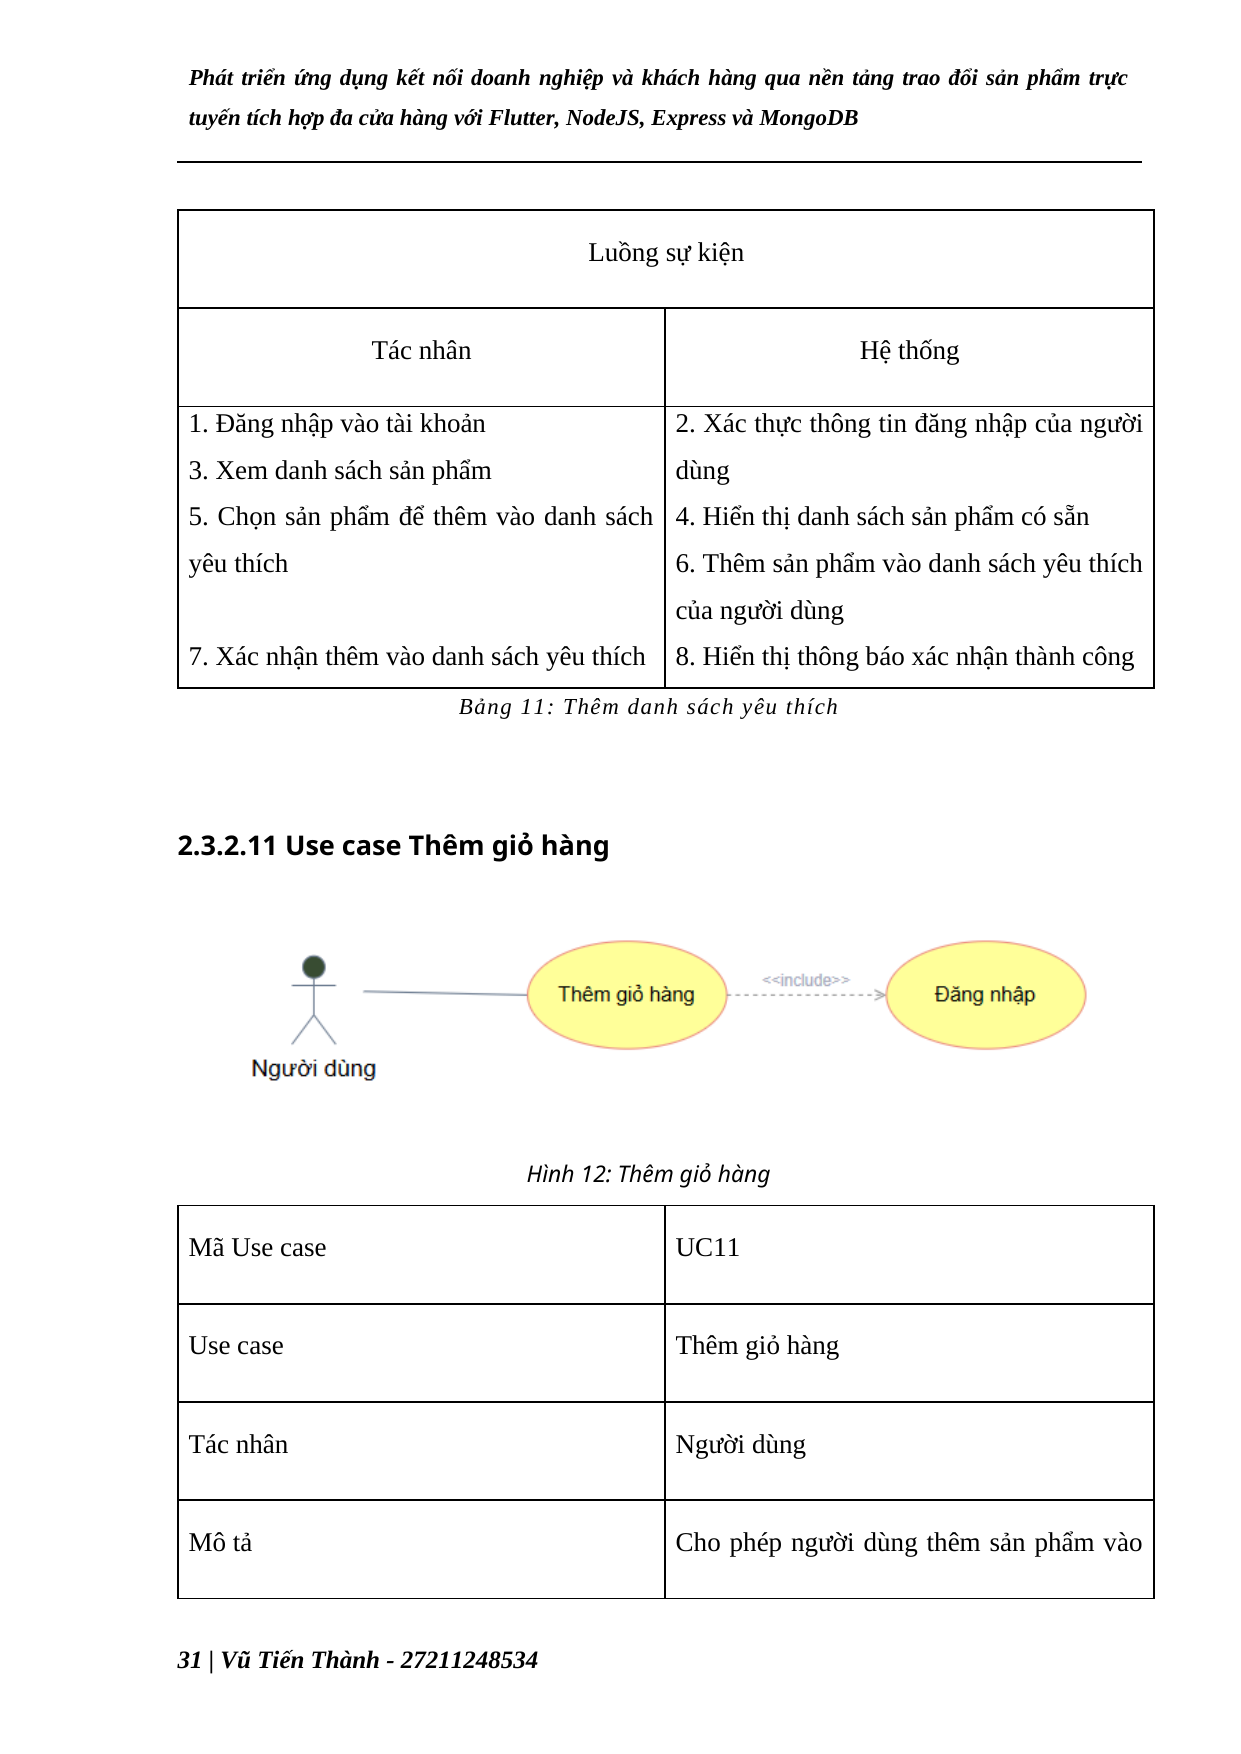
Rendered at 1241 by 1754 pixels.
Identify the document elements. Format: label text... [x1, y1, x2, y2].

table_cell 2. Xác thực thông tin đăng nhập của người dùng 4. Hiển thị danh sách sản phẩm có sẵn 6. Thêm sản phẩm vào danh sách yêu thích của người dùng 8. Hiển thị thông báo xác nhận thành công [666, 407, 1153, 687]
table_cell Tác nhân [179, 309, 664, 406]
table_header UC11 [666, 1206, 1153, 1303]
table_cell Hệ thống [666, 309, 1153, 406]
subtitle Hình 12: Thêm giỏ hàng [177, 1158, 1122, 1189]
subtitle Bảng 11: Thêm danh sách yêu thích [177, 693, 1122, 719]
table_header Mã Use case [179, 1206, 664, 1303]
table_cell Thêm giỏ hàng [666, 1305, 1153, 1401]
table_cell Mô tả [179, 1501, 664, 1598]
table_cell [666, 1501, 1153, 1598]
table_cell Luồng sự kiện [179, 211, 1153, 307]
table_cell Use case [179, 1305, 664, 1401]
table_cell Người dùng [666, 1403, 1153, 1499]
picture [177, 882, 1157, 1143]
table_cell 1. Đăng nhập vào tài khoản 3. Xem danh sách sản phẩm 5. Chọn sản phẩm để thêm vào danh sách yêu thích 7. Xác nhận thêm vào danh sách yêu thích [179, 407, 664, 687]
table_cell Tác nhân [179, 1403, 664, 1499]
subtitle 2.3.2.11 Use case Thêm giỏ hàng [177, 827, 1122, 864]
